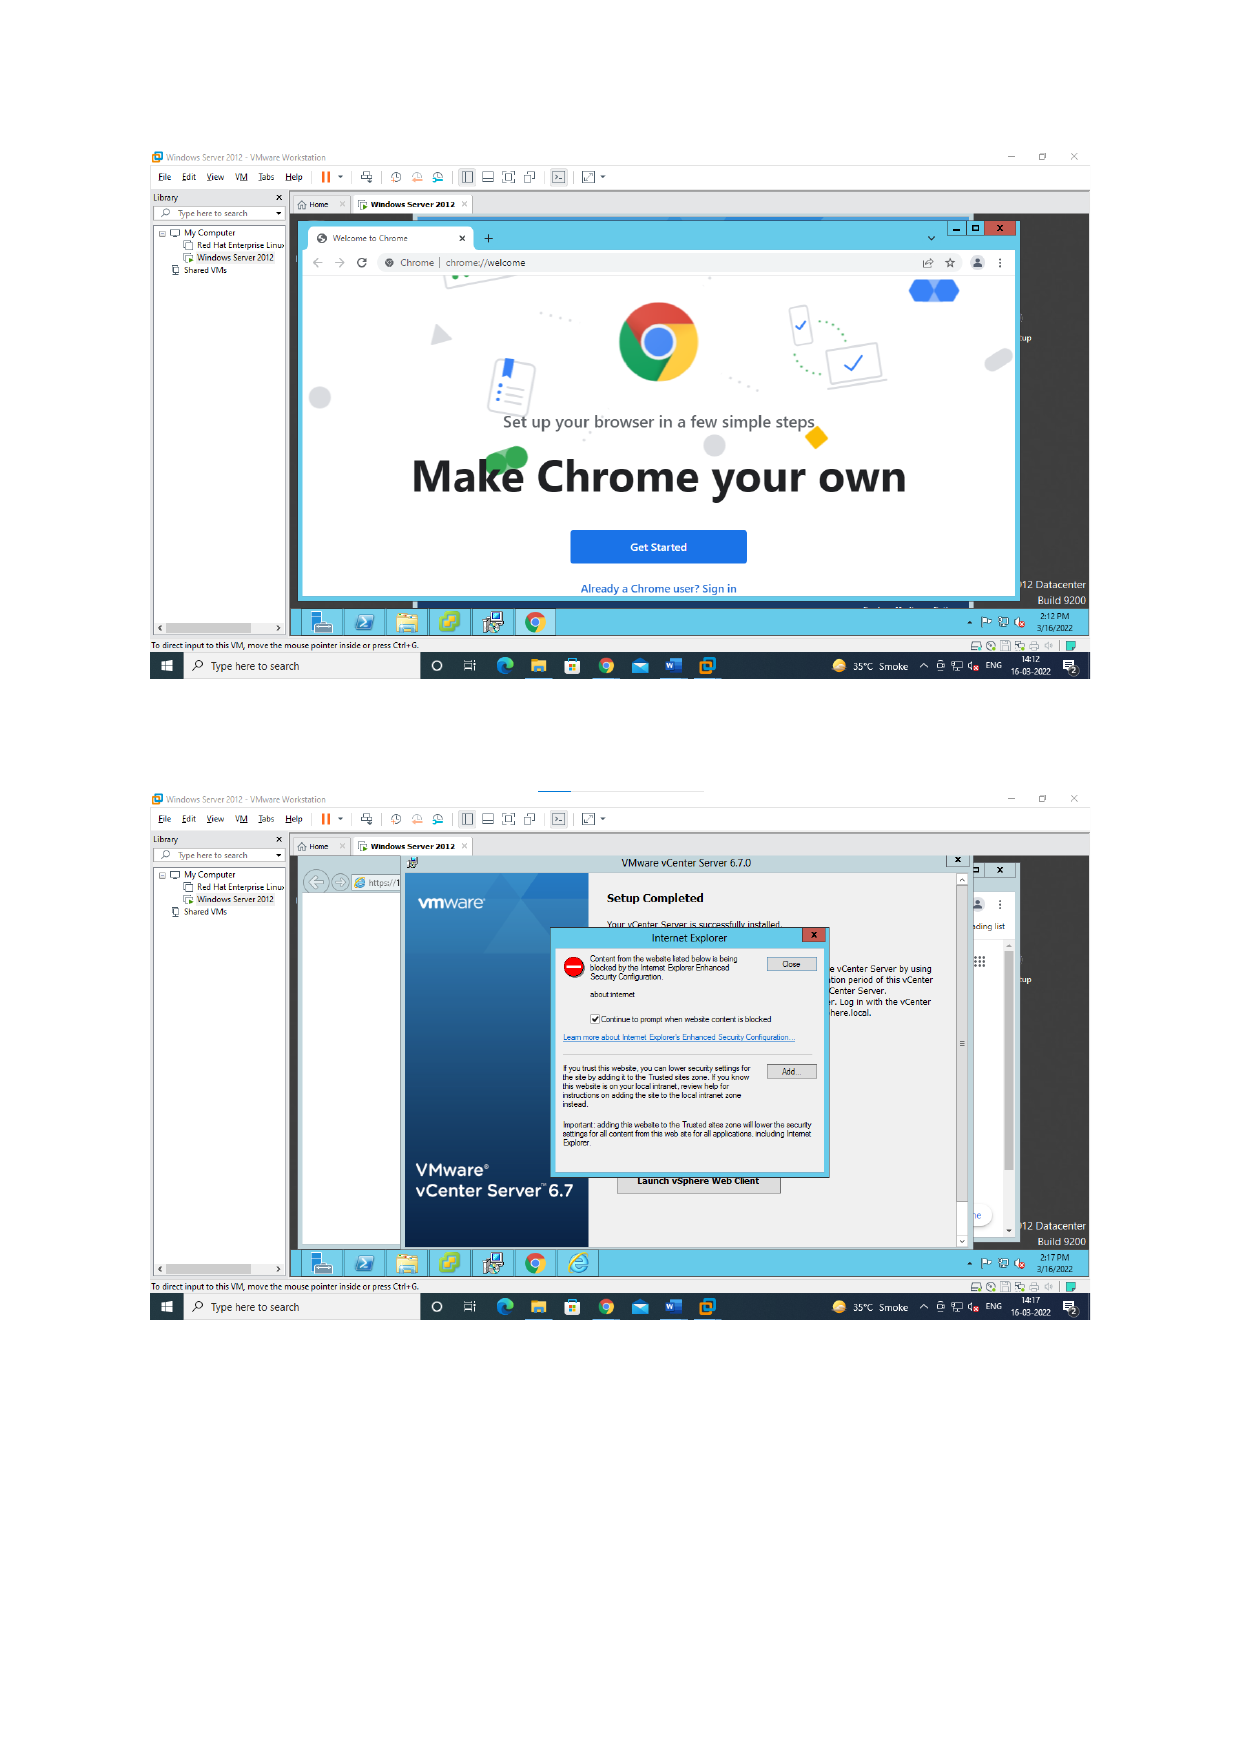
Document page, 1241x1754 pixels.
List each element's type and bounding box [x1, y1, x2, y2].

picture [150, 150, 1091, 679]
picture [150, 791, 1091, 1320]
